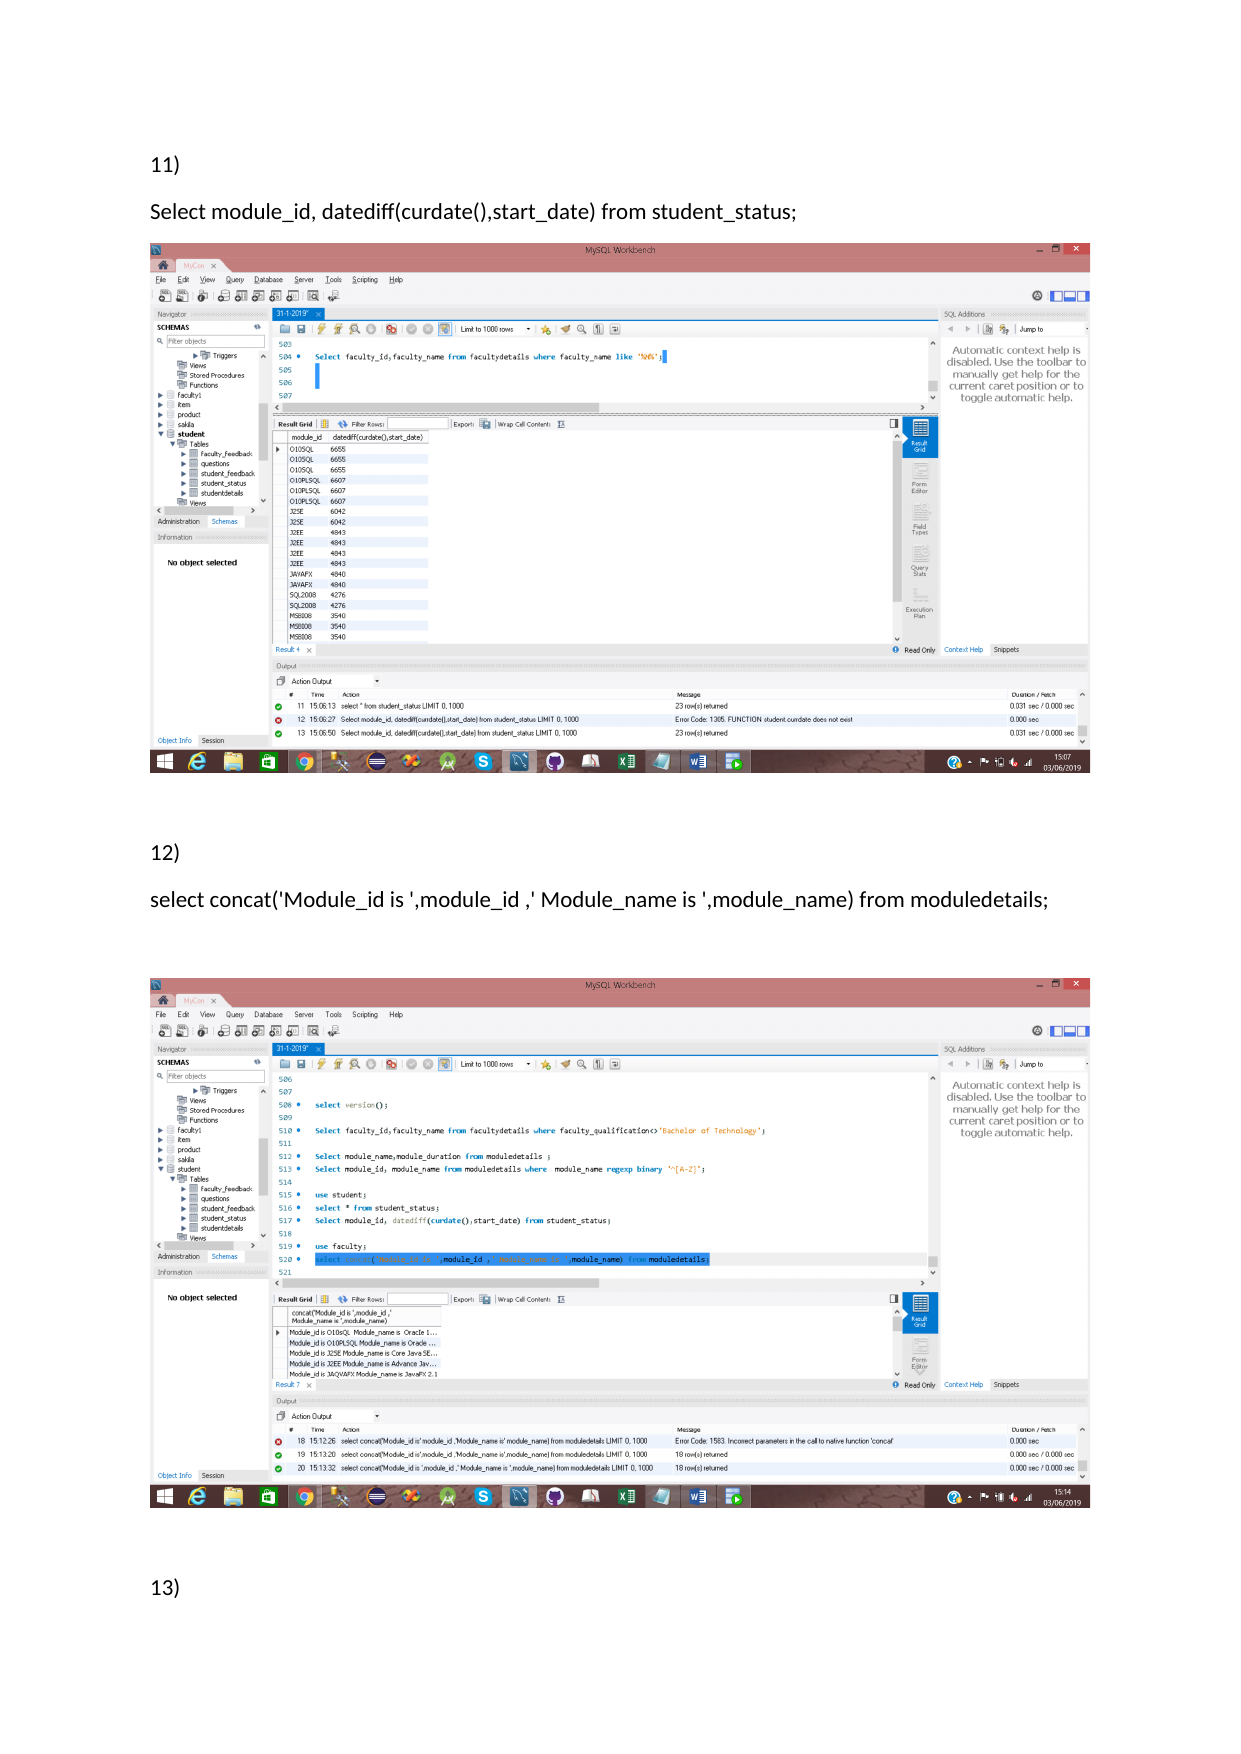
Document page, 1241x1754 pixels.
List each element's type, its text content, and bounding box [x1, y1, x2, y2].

picture [150, 978, 1091, 1508]
text 12) [150, 838, 1090, 866]
text Select module_id, datediff(curdate(),start_date) from student_status; [150, 197, 1090, 225]
picture [150, 243, 1091, 773]
text 11) [150, 150, 1090, 178]
text 13) [150, 1573, 1090, 1602]
text select concat('Module_id is ',module_id ,' Module_name is ',module_name) from moduledetails; [150, 885, 1090, 913]
